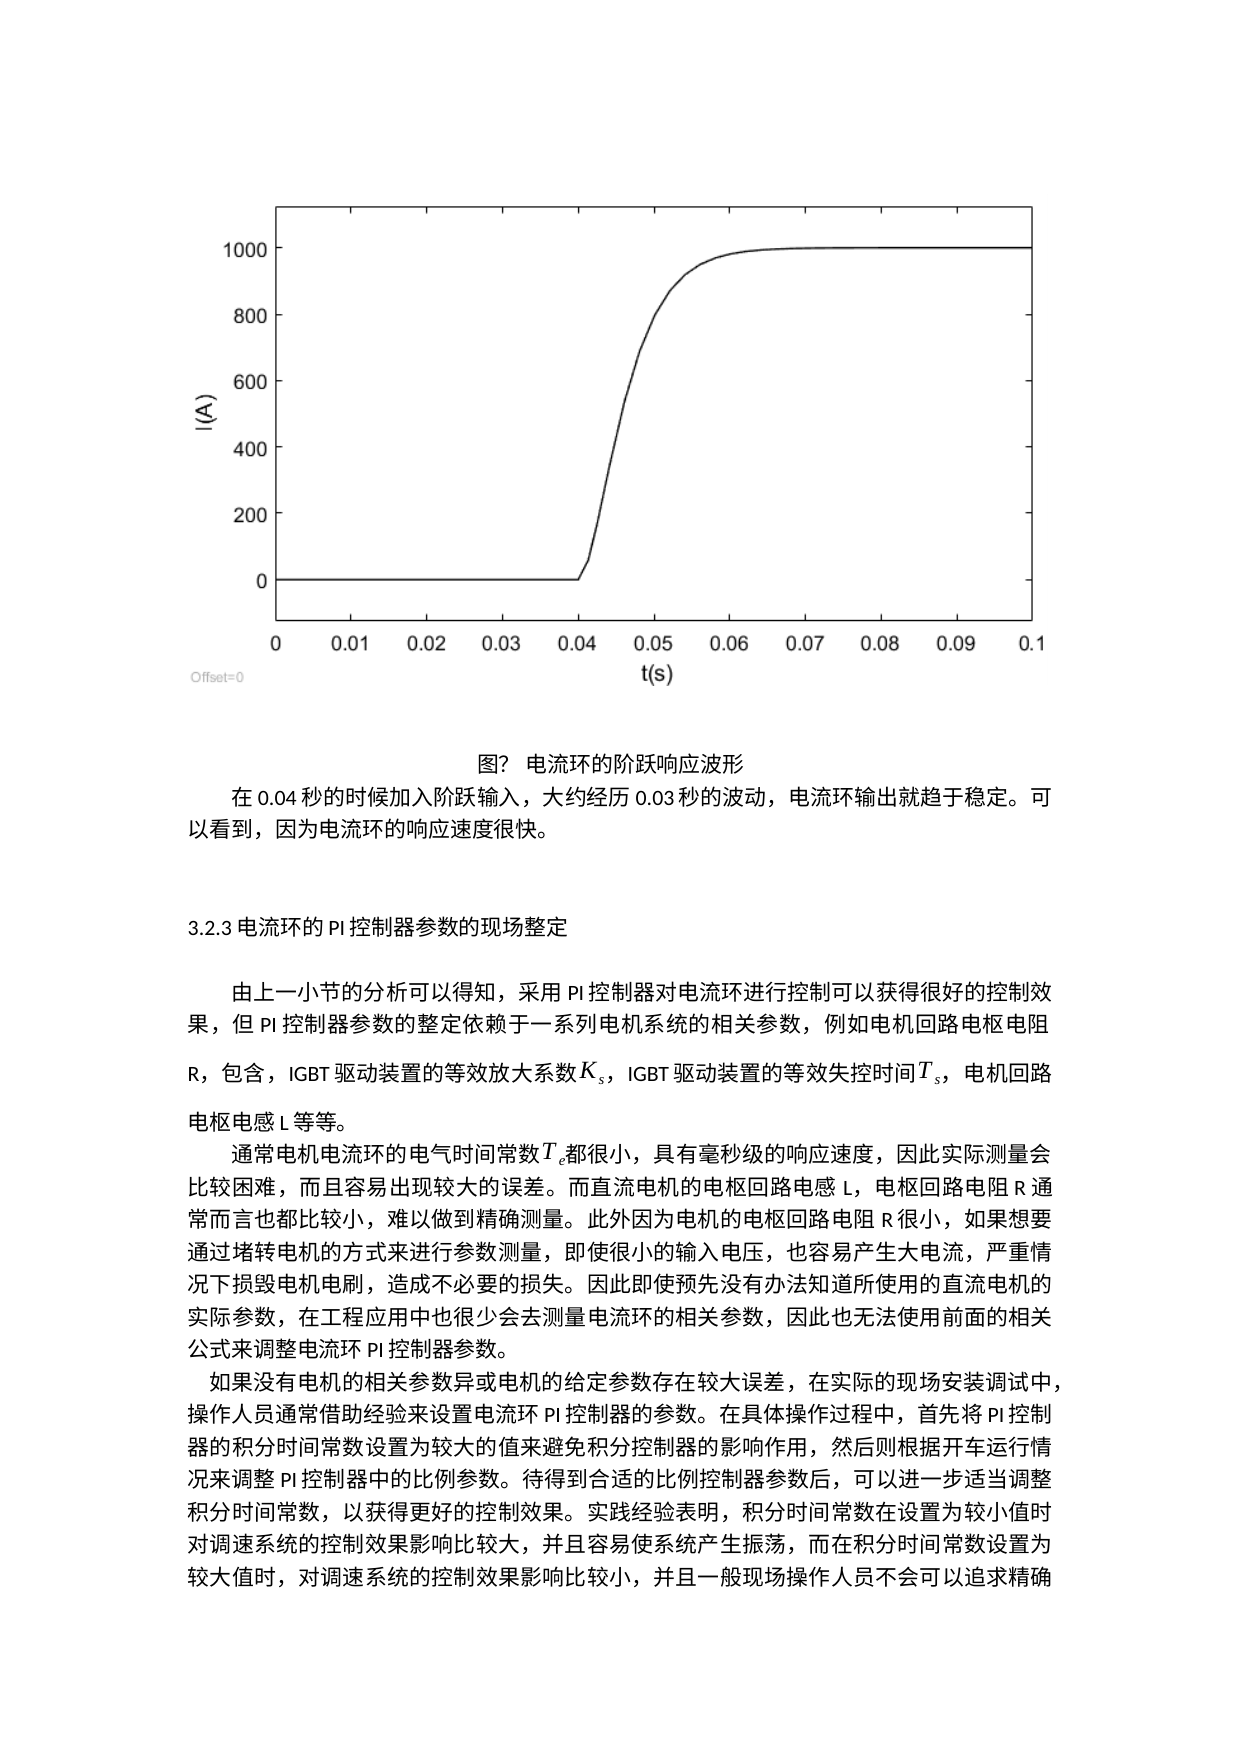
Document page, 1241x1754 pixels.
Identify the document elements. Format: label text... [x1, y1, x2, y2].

text 通常电机电流环的电气时间常数都很小，具有毫秒级的响应速度，因此实际测量会比较困难，而且容易出现较大的误差。而直流电机的电枢回路电感L，电枢回路电阻R通常而言也都比较小，难以做到精确测量。此外因为电机的电枢回路电阻R很小，如果想要通过堵转电机的方式来进行参数测量，即使很小的输入电压，也容易产生大电流，严重情况下损毁电机电刷，造成不必要的损失。因此即使预先没有办法知道所使用的直流电机的实际参数，在工程应用中也很少会去测量电流环的相关参数，因此也无法使用前面的相关公式来调整电流环PI控制器参数。 [187, 1137, 1053, 1364]
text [187, 1364, 1053, 1592]
text 图？ 电流环的阶跃响应波形 [187, 747, 1053, 779]
text 由上一小节的分析可以得知，采用PI控制器对电流环进行控制可以获得很好的控制效果，但PI控制器参数的整定依赖于一系列电机系统的相关参数，例如电机回路电枢电阻R，包含，IGBT驱动装置的等效放大系数，IGBT驱动装置的等效失控时间，电机回路电枢电感L等等。 [187, 974, 1053, 1137]
text 3.2.3电流环的PI控制器参数的现场整定 [187, 909, 1053, 942]
text 在0.04秒的时候加入阶跃输入，大约经历0.03秒的波动，电流环输出就趋于稳定。可以看到，因为电流环的响应速度很快。 [187, 779, 1053, 844]
